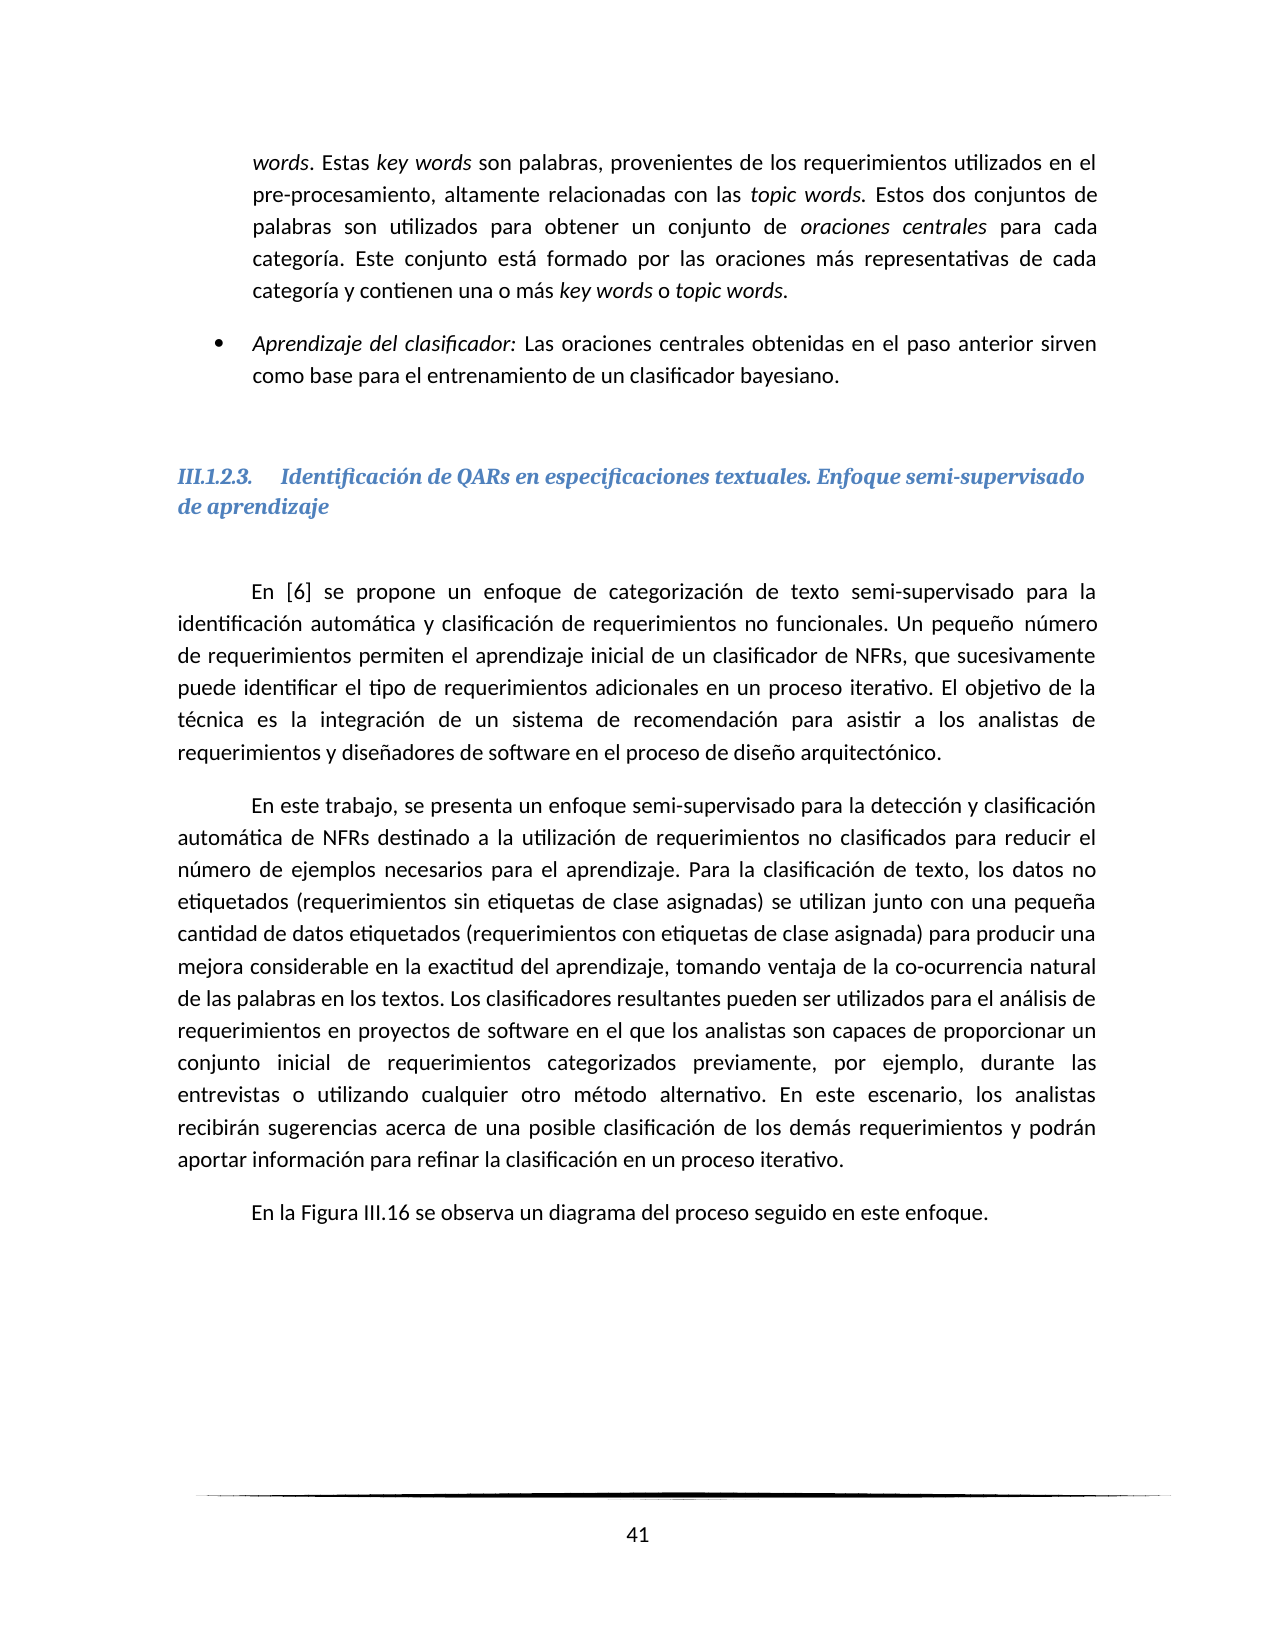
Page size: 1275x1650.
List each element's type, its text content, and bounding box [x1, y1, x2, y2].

subtitle Identificación de QARs en especificaciones textuales. Enfoque semi-supervisado de aprendizaje [177, 463, 1098, 520]
text En este trabajo, se presenta un enfoque semi-supervisado para la detección y clasificación automática de NFRs destinado a la utilización de requerimientos no clasificados para reducir el número de ejemplos necesarios para el aprendizaje. Para la clasificación de texto, los datos no etiquetados (requerimientos sin etiquetas de clase asignadas) se utilizan junto con una pequeña cantidad de datos etiquetados (requerimientos con etiquetas de clase asignada) para producir una mejora considerable en la exactitud del aprendizaje, tomando ventaja de la co-ocurrencia natural de las palabras en los textos. Los clasificadores resultantes pueden ser utilizados para el análisis de requerimientos en proyectos de software en el que los analistas son capaces de proporcionar un conjunto inicial de requerimientos categorizados previamente, por ejemplo, durante las entrevistas o utilizando cualquier otro método alternativo. En este escenario, los analistas recibirán sugerencias acerca de una posible clasificación de los demás requerimientos y podrán aportar información para refinar la clasificación en un proceso iterativo. [177, 791, 1098, 1173]
text En se propone un enfoque de categorización de texto semi-supervisado para la identificación automática y clasificación de requerimientos no funcionales. Un pequeño número de requerimientos permiten el aprendizaje inicial de un clasificador de NFRs, que sucesivamente puede identificar el tipo de requerimientos adicionales en un proceso iterativo. El objetivo de la técnica es la integración de un sistema de recomendación para asistir a los analistas de requerimientos y diseñadores de software en el proceso de diseño arquitectónico. [177, 577, 1098, 766]
list Aprendizaje del clasificador: Las oraciones centrales obtenidas en el paso anterior sirven como base para el entrenamiento de un clasificador bayesiano. [215, 329, 1098, 389]
picture [195, 1492, 1172, 1500]
